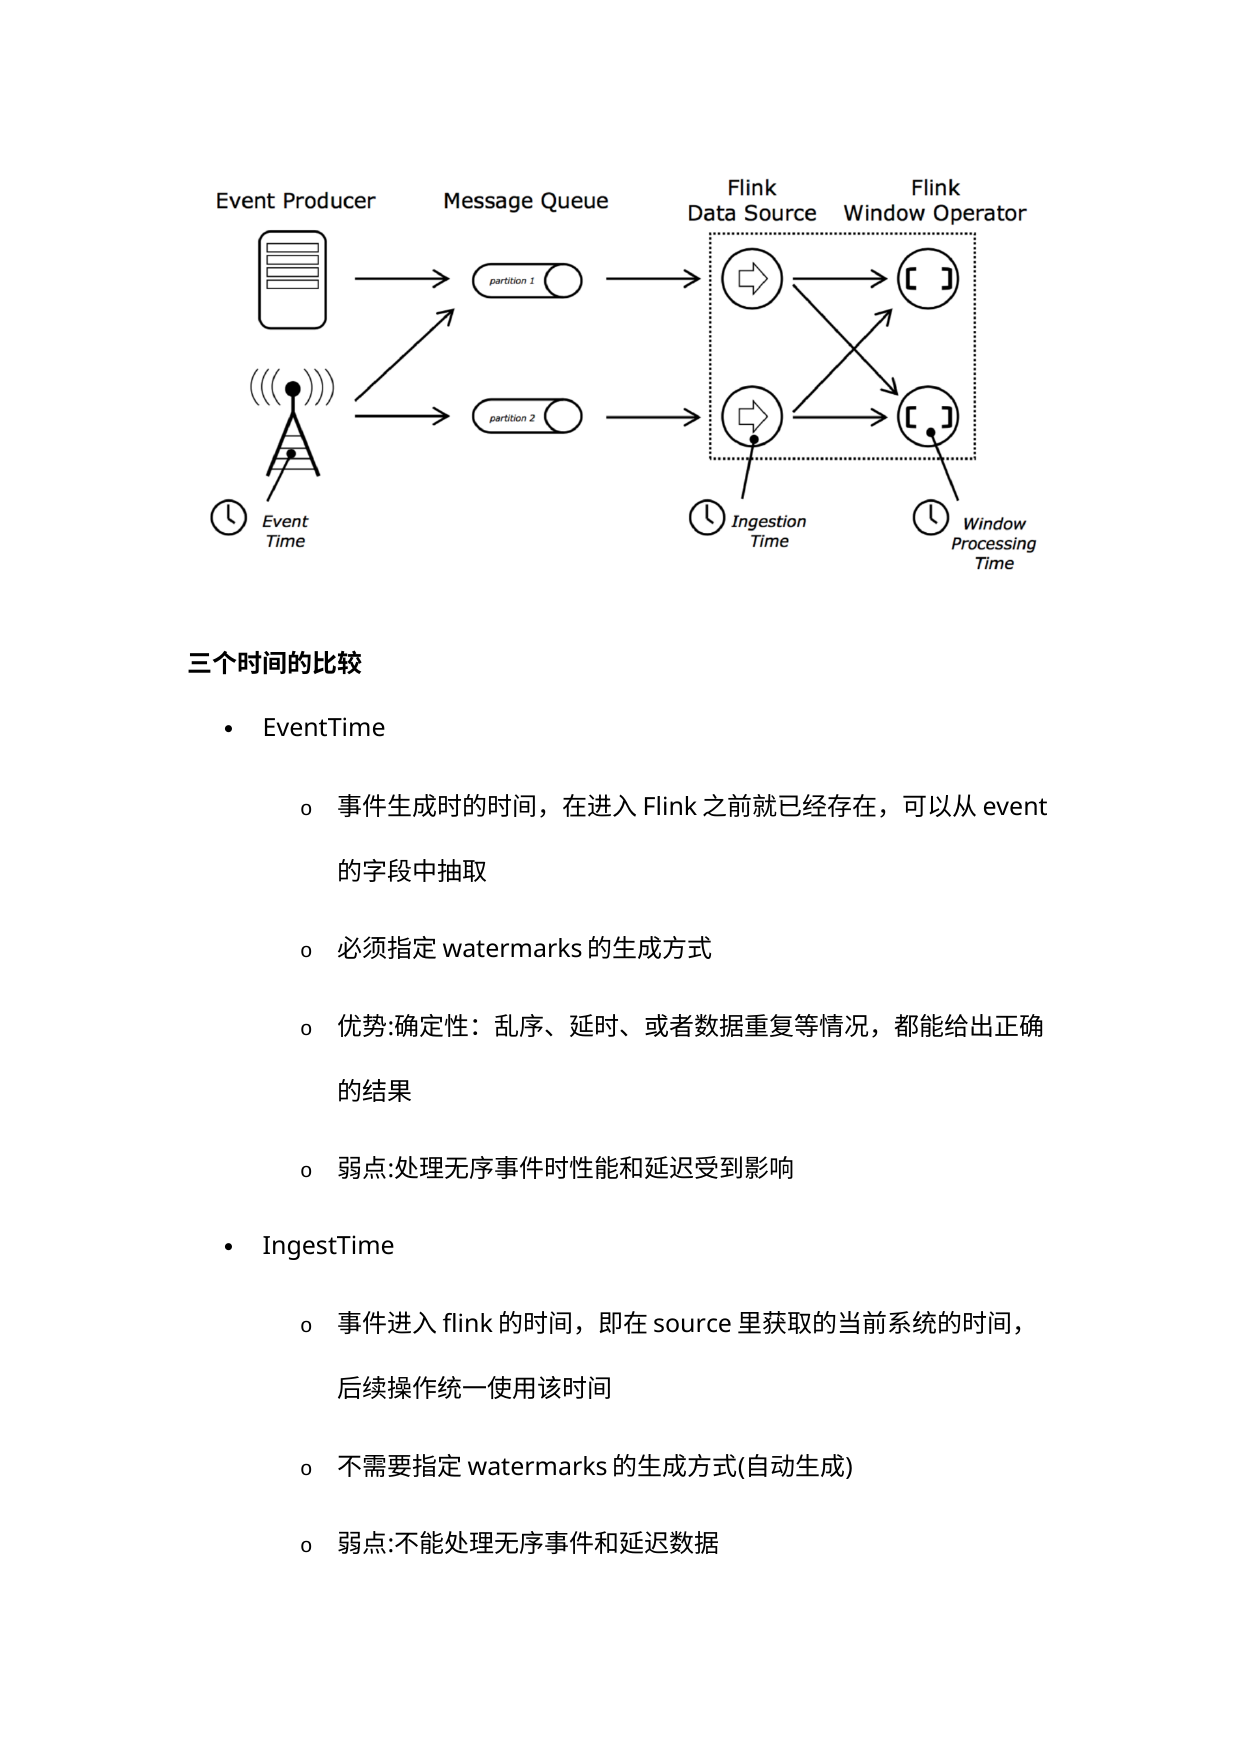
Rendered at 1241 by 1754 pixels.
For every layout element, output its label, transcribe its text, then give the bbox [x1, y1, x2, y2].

list 弱点:不能处理无序事件和延迟数据 [300, 1509, 1053, 1574]
list IngestTime [225, 1212, 1053, 1277]
picture [187, 174, 1053, 572]
list 不需要指定watermarks的生成方式(自动生成) [300, 1432, 1053, 1497]
list EventTime [225, 694, 1053, 759]
list 事件进入flink的时间，即在source里获取的当前系统的时间，后续操作统一使用该时间 [300, 1289, 1053, 1419]
list 必须指定watermarks的生成方式 [300, 914, 1053, 979]
list 弱点:处理无序事件时性能和延迟受到影响 [300, 1134, 1053, 1199]
list 事件生成时的时间，在进入Flink之前就已经存在，可以从event的字段中抽取 [300, 772, 1053, 902]
list 优势:确定性：乱序、延时、或者数据重复等情况，都能给出正确的结果 [300, 992, 1053, 1122]
text 三个时间的比较 [187, 629, 1053, 694]
